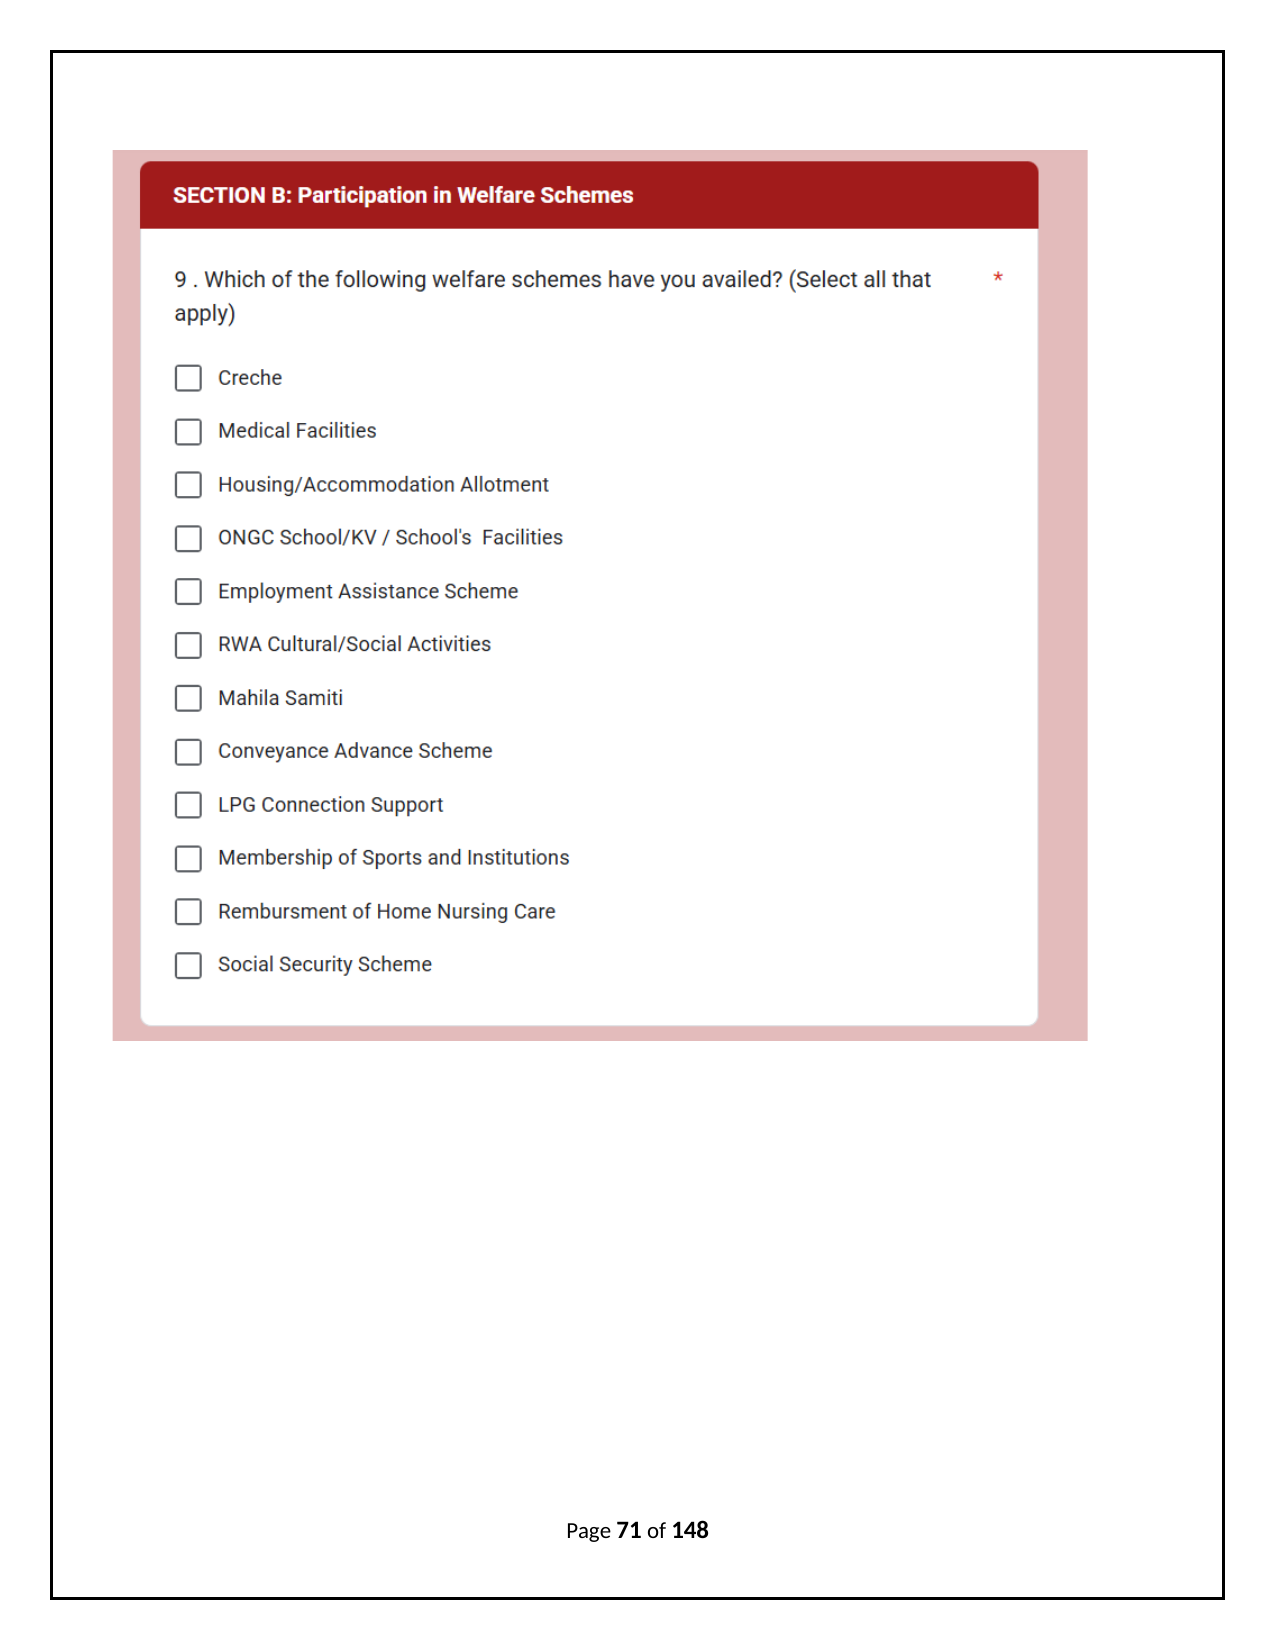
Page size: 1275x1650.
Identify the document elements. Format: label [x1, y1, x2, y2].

picture [112, 150, 1088, 1041]
